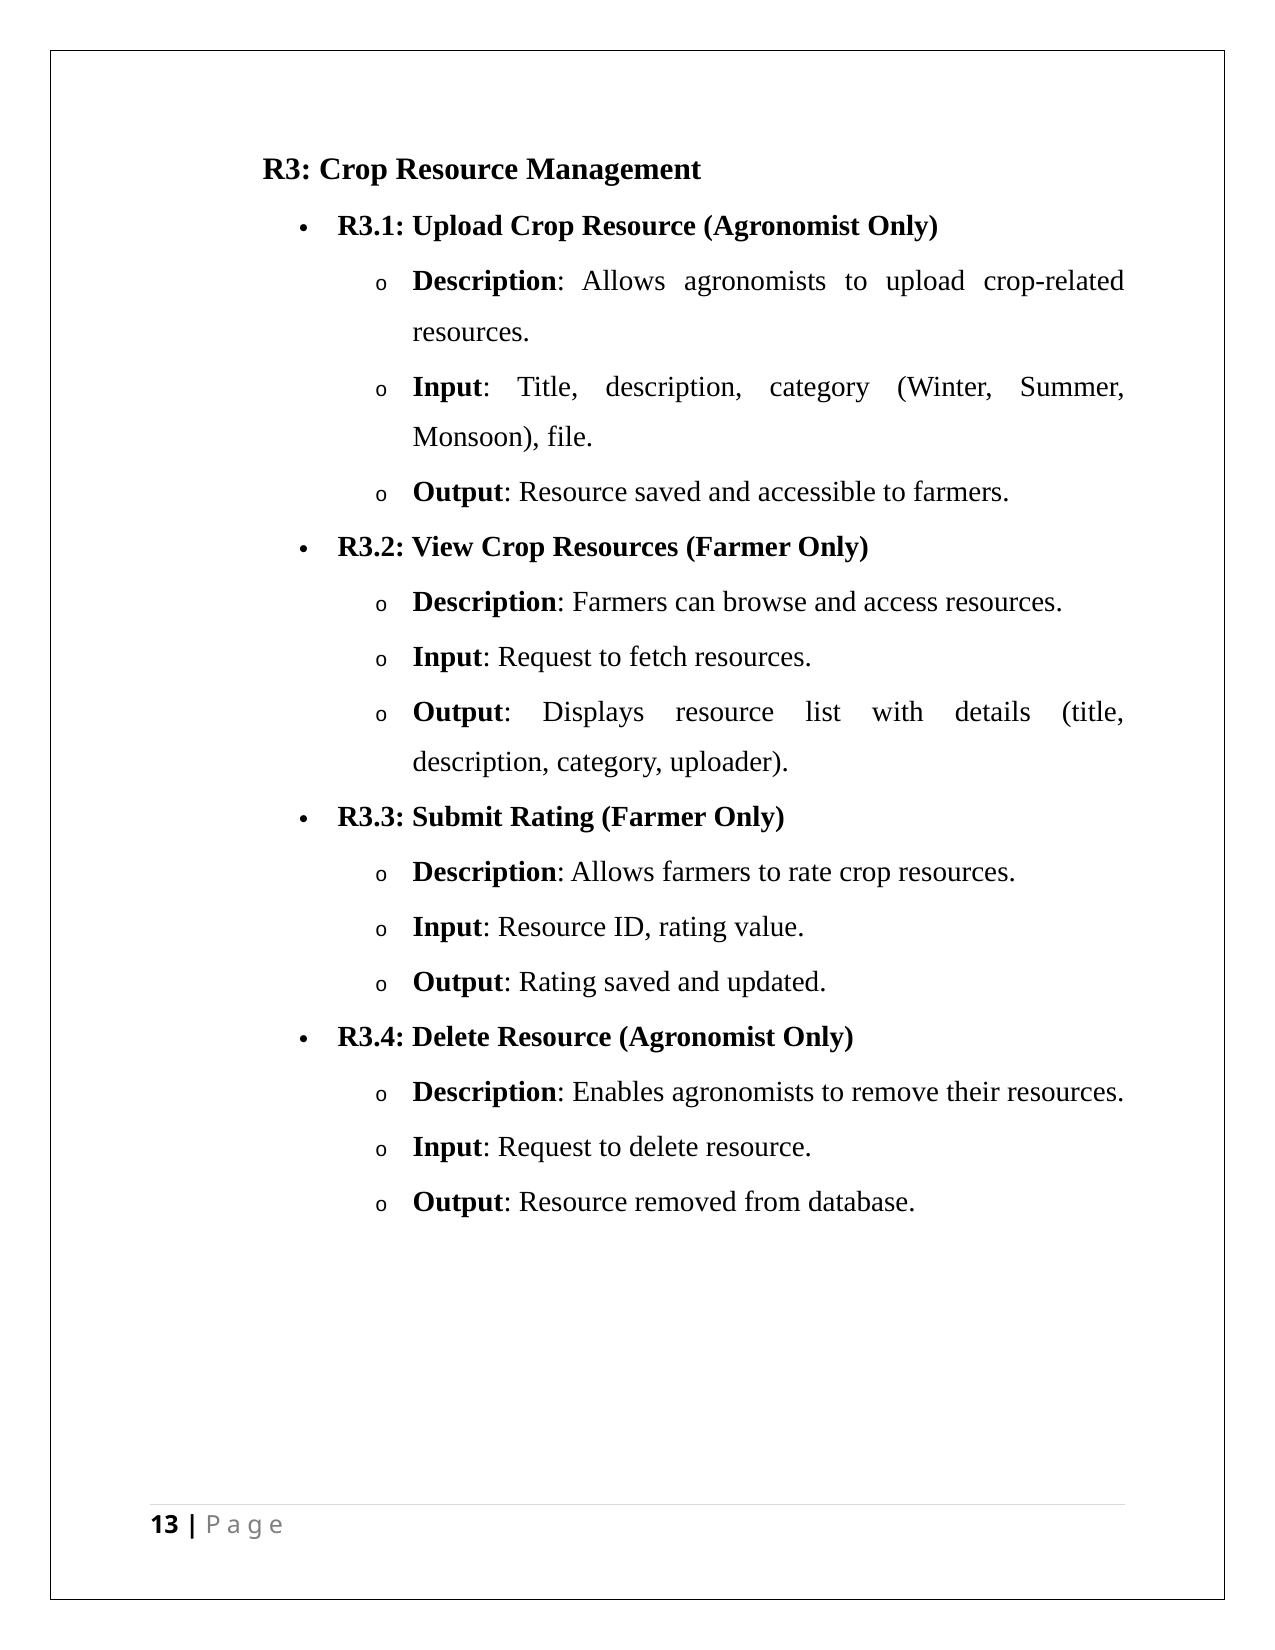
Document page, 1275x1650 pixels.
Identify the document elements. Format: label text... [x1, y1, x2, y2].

list Output: Resource saved and accessible to farmers. [375, 474, 1125, 508]
list R3.4: Delete Resource (Agronomist Only) [300, 1019, 1125, 1053]
list R3.2: View Crop Resources (Farmer Only) [300, 529, 1125, 563]
list Output: Resource removed from database. [375, 1184, 1125, 1218]
list Description: Farmers can browse and access resources. [375, 584, 1125, 618]
list Input: Resource ID, rating value. [375, 909, 1125, 943]
list R3.3: Submit Rating (Farmer Only) [300, 799, 1125, 833]
list R3.1: Upload Crop Resource (Agronomist Only) [300, 208, 1125, 242]
list Input: Request to delete resource. [375, 1129, 1125, 1163]
list Description: Allows agronomists to upload crop-related resources. [375, 263, 1125, 347]
list Description: Enables agronomists to remove their resources. [375, 1074, 1125, 1108]
text R3: Crop Resource Management [262, 150, 1125, 186]
list Input: Title, description, category (Winter, Summer, Monsoon), file. [375, 369, 1125, 453]
list Input: Request to fetch resources. [375, 639, 1125, 673]
list Description: Allows farmers to rate crop resources. [375, 854, 1125, 888]
list Output: Rating saved and updated. [375, 964, 1125, 998]
list Output: Displays resource list with details (title, description, category, uploader). [375, 694, 1125, 778]
